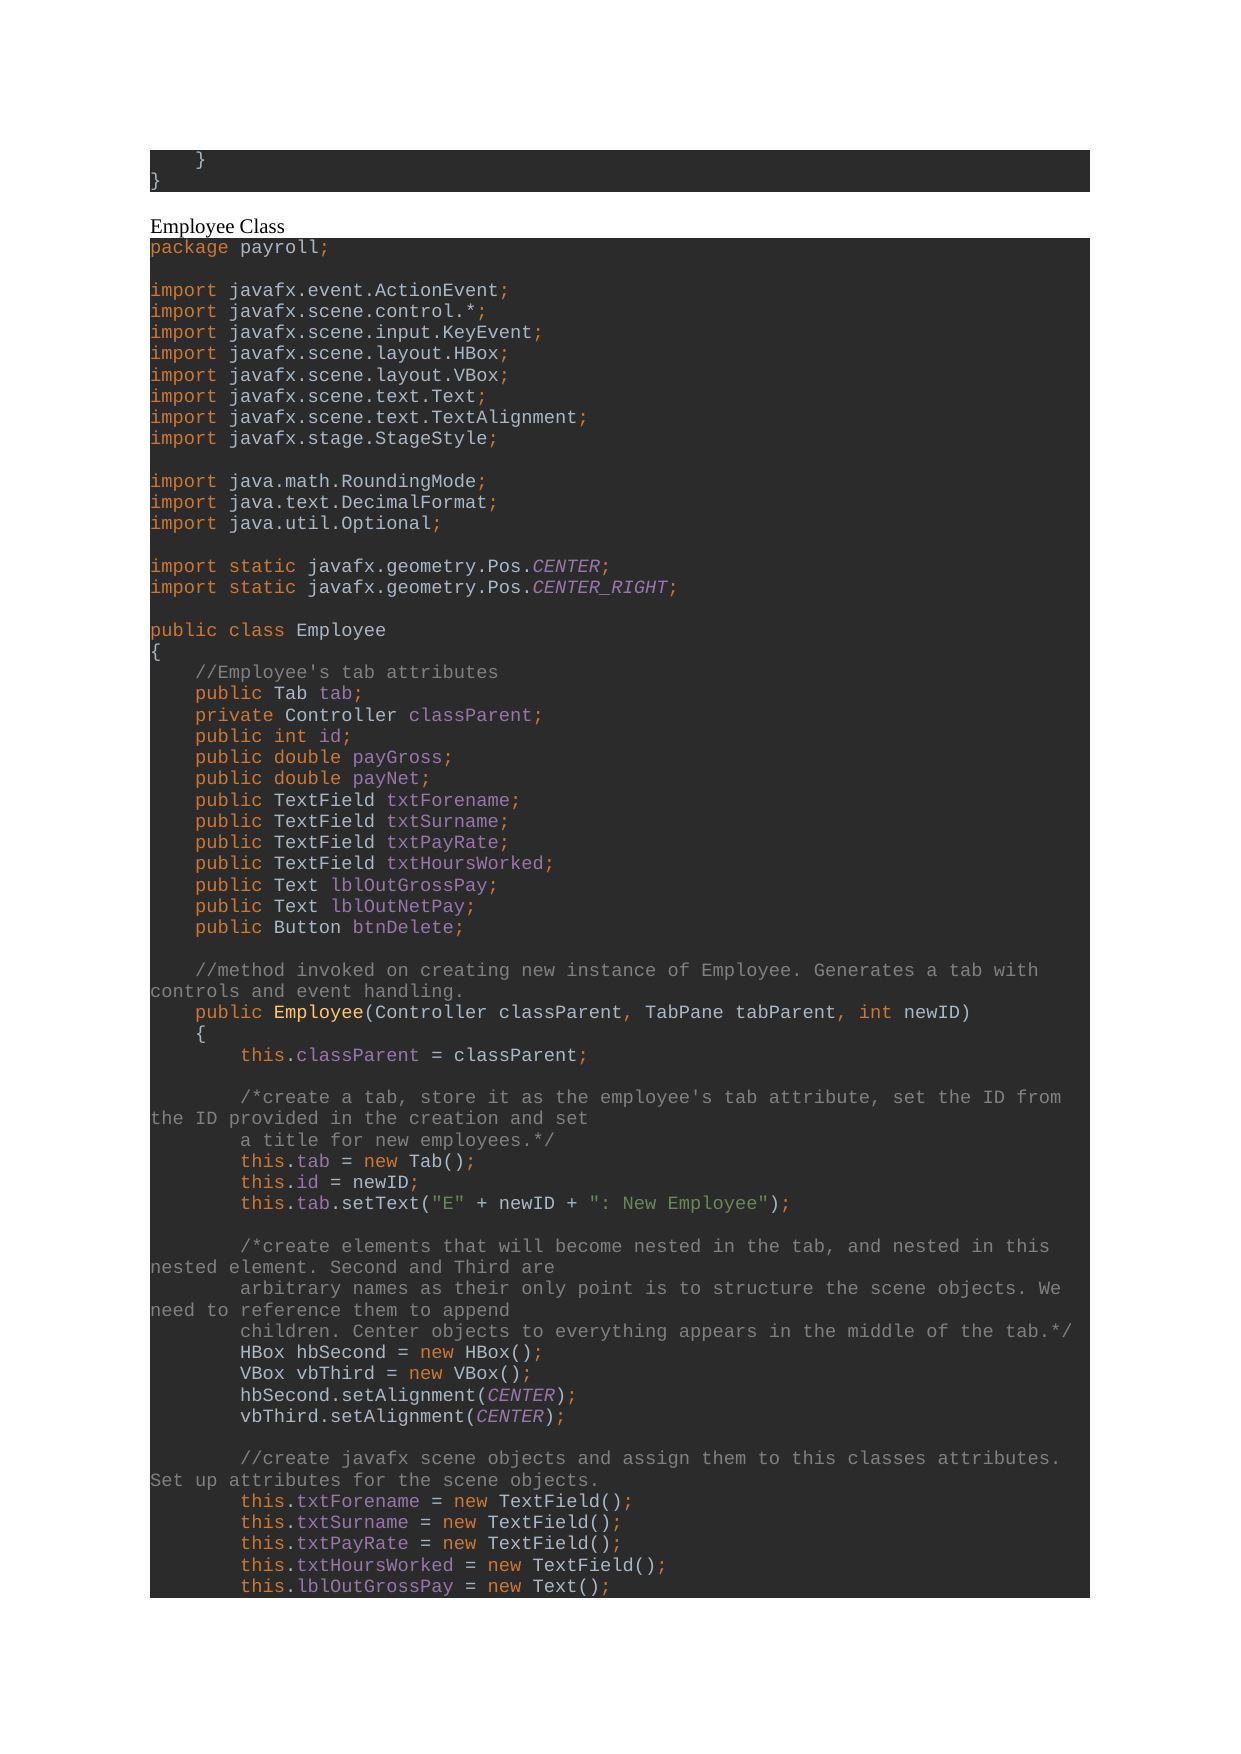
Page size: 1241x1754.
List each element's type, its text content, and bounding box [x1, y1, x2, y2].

text Employee Class [150, 214, 1090, 238]
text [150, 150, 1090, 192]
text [150, 238, 1090, 1598]
